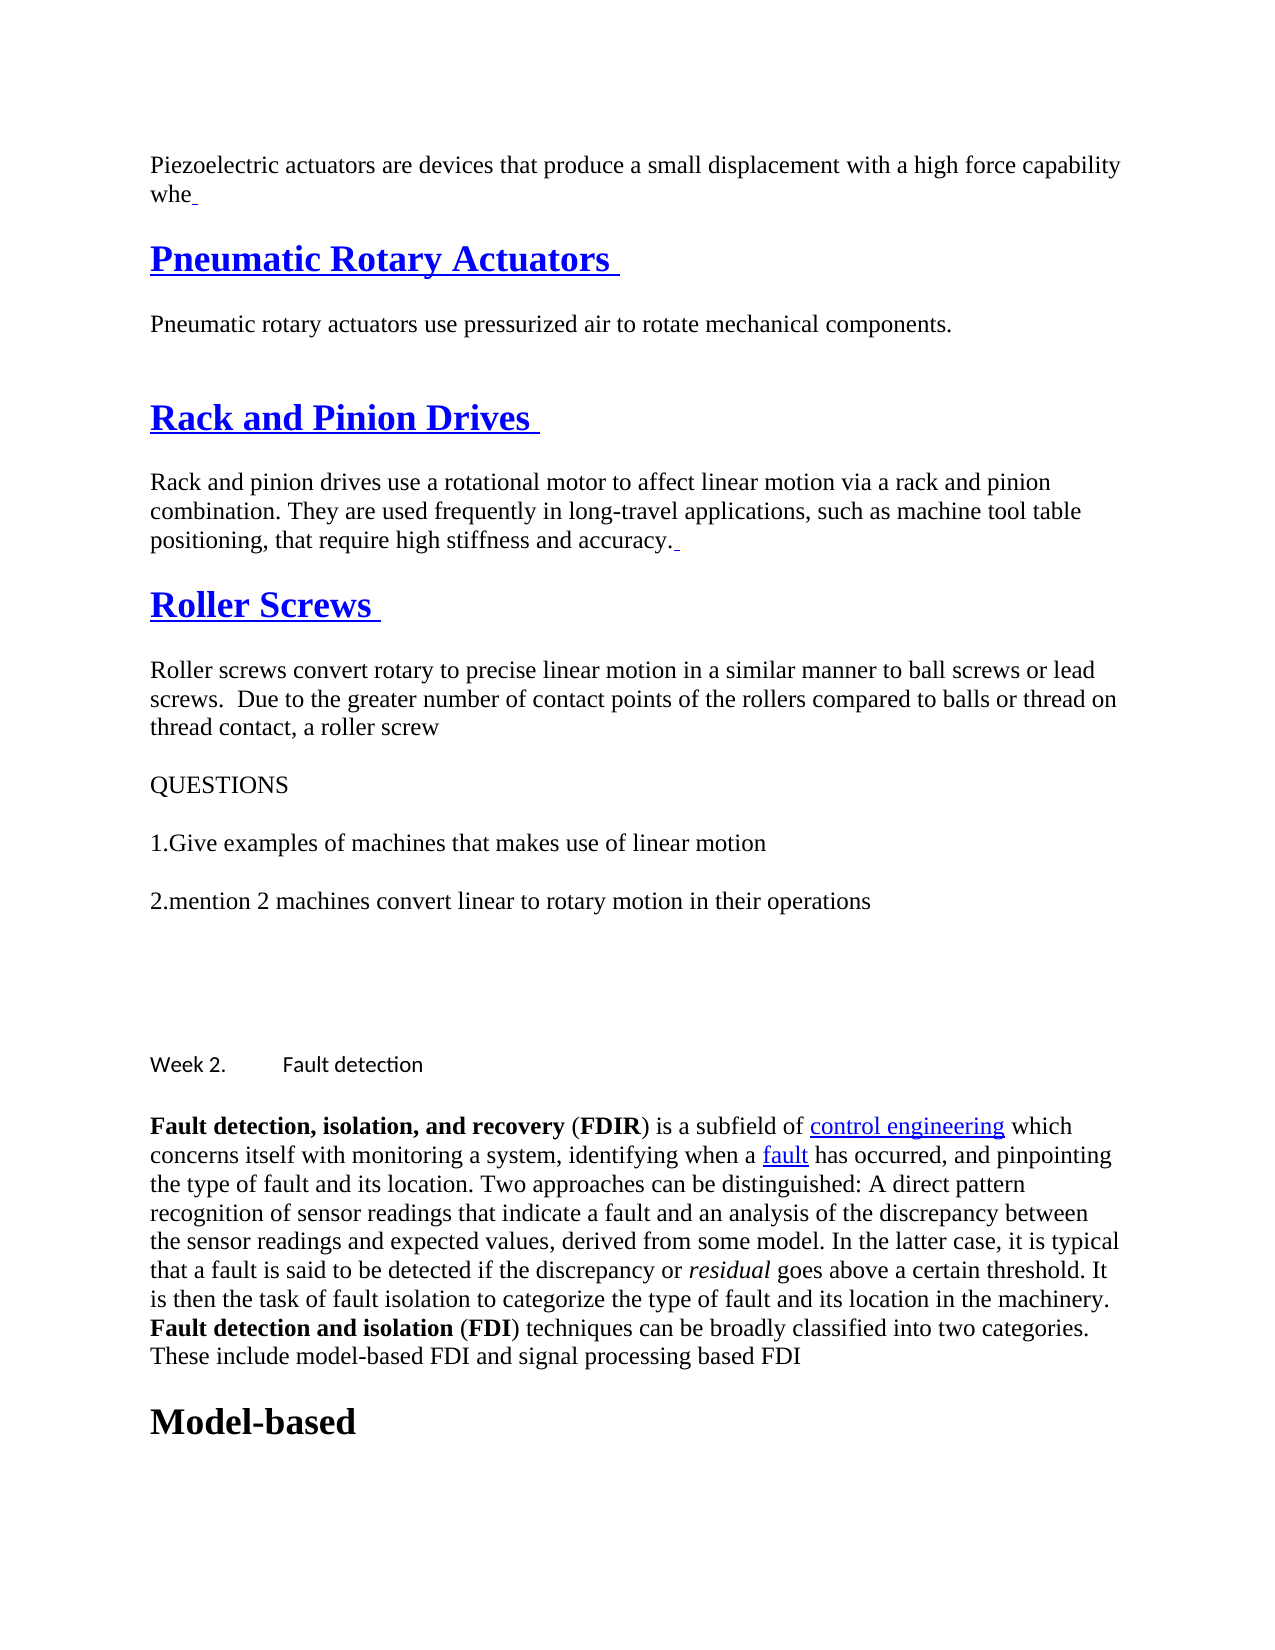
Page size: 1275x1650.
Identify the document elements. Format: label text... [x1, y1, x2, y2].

text Fault detection, isolation, and recovery (FDIR) is a subfield of control engineering which concerns itself with monitoring a system, identifying when a fault has occurred, and pinpointing the type of fault and its location. Two approaches can be distinguished: A direct pattern recognition of sensor readings that indicate a fault and an analysis of the discrepancy between the sensor readings and expected values, derived from some model. In the latter case, it is typical that a fault is said to be detected if the discrepancy or residual goes above a certain threshold. It is then the task of fault isolation to categorize the type of fault and its location in the machinery. Fault detection and isolation (FDI) techniques can be broadly classified into two categories. These include model-based FDI and signal processing based FDI [150, 1111, 1125, 1370]
text Roller screws convert rotary to precise linear motion in a similar manner to ball screws or lead screws. Due to the greater number of contact points of the rollers compared to balls or thread on thread contact, a roller screw [150, 655, 1125, 741]
text Rack and pinion drives use a rotational motor to affect linear motion via a rack and pinion combination. They are used frequently in long-travel applications, such as machine tool table positioning, that require high stiffness and accuracy. [150, 467, 1125, 553]
text Pneumatic rotary actuators use pressurized air to rotate mechanical components. [150, 309, 1125, 366]
text Rack and Pinion Drives [150, 395, 1125, 438]
text QUESTIONS [150, 770, 1125, 799]
text Roller Screws [150, 583, 1125, 626]
text 1.Give examples of machines that makes use of linear motion [150, 828, 1125, 857]
text Model-based [150, 1399, 1125, 1442]
text Piezoelectric actuators are devices that produce a small displacement with a high force capability whe [150, 150, 1125, 207]
text 2.mention 2 machines convert linear to rotary motion in their operations [150, 886, 1125, 915]
text Pneumatic Rotary Actuators [150, 237, 1125, 280]
text Week 2. Fault detection [150, 1050, 1125, 1078]
